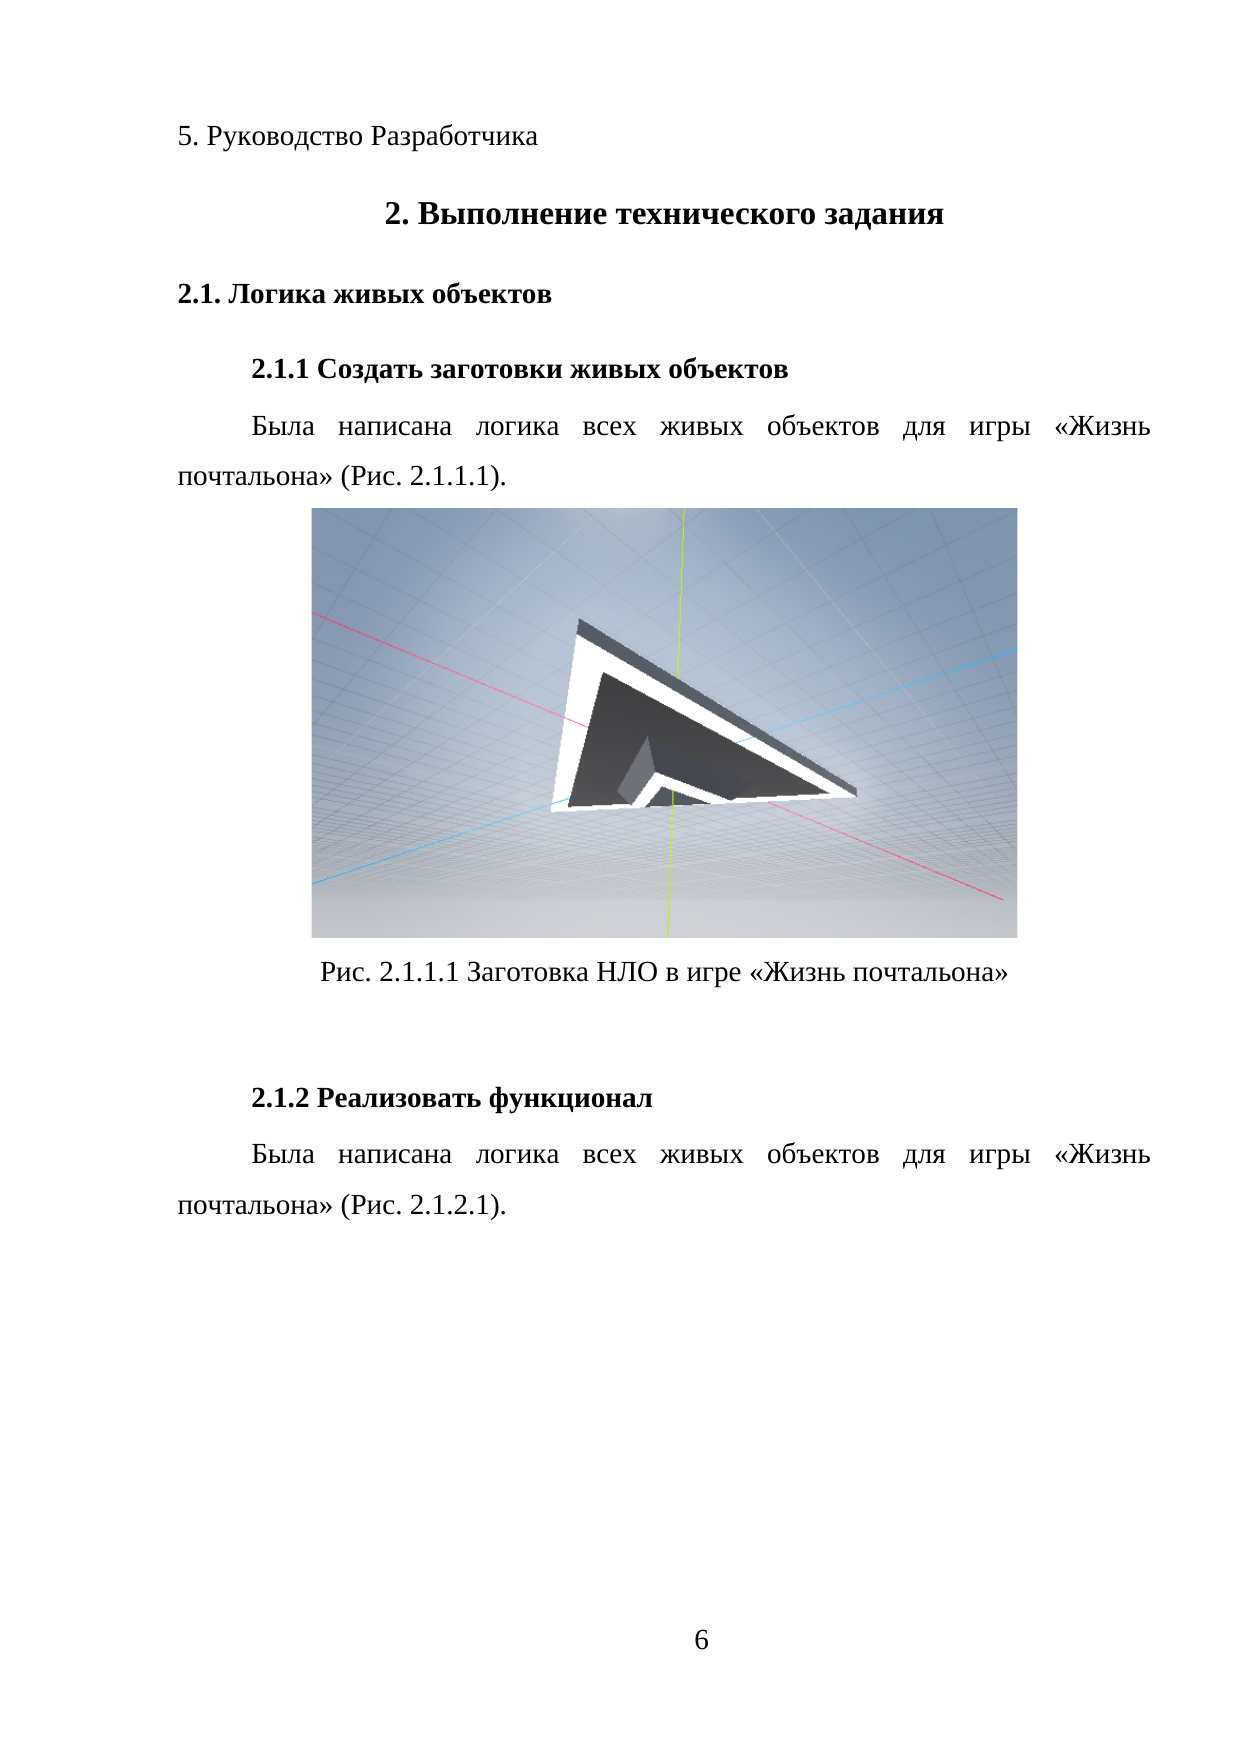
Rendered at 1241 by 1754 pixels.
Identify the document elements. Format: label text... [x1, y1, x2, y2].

list Руководство Разработчика [177, 118, 1152, 152]
text Была написана логика всех живых объектов для игры «Жизнь почтальона» (Рис. 2.1.1.1). [177, 408, 1152, 492]
text Рис. 2.1.1.1 Заготовка НЛО в игре «Жизнь почтальона» [177, 954, 1152, 988]
subtitle 2.1.2 Реализовать функционал [177, 1080, 1152, 1113]
subtitle Логика живых объектов [177, 276, 1152, 309]
picture [311, 508, 1018, 938]
subtitle 2.1.1 Создать заготовки живых объектов [177, 351, 1152, 385]
subtitle Выполнение технического задания [177, 193, 1152, 232]
text Была написана логика всех живых объектов для игры «Жизнь почтальона» (Рис. 2.1.2.1). [177, 1137, 1152, 1220]
